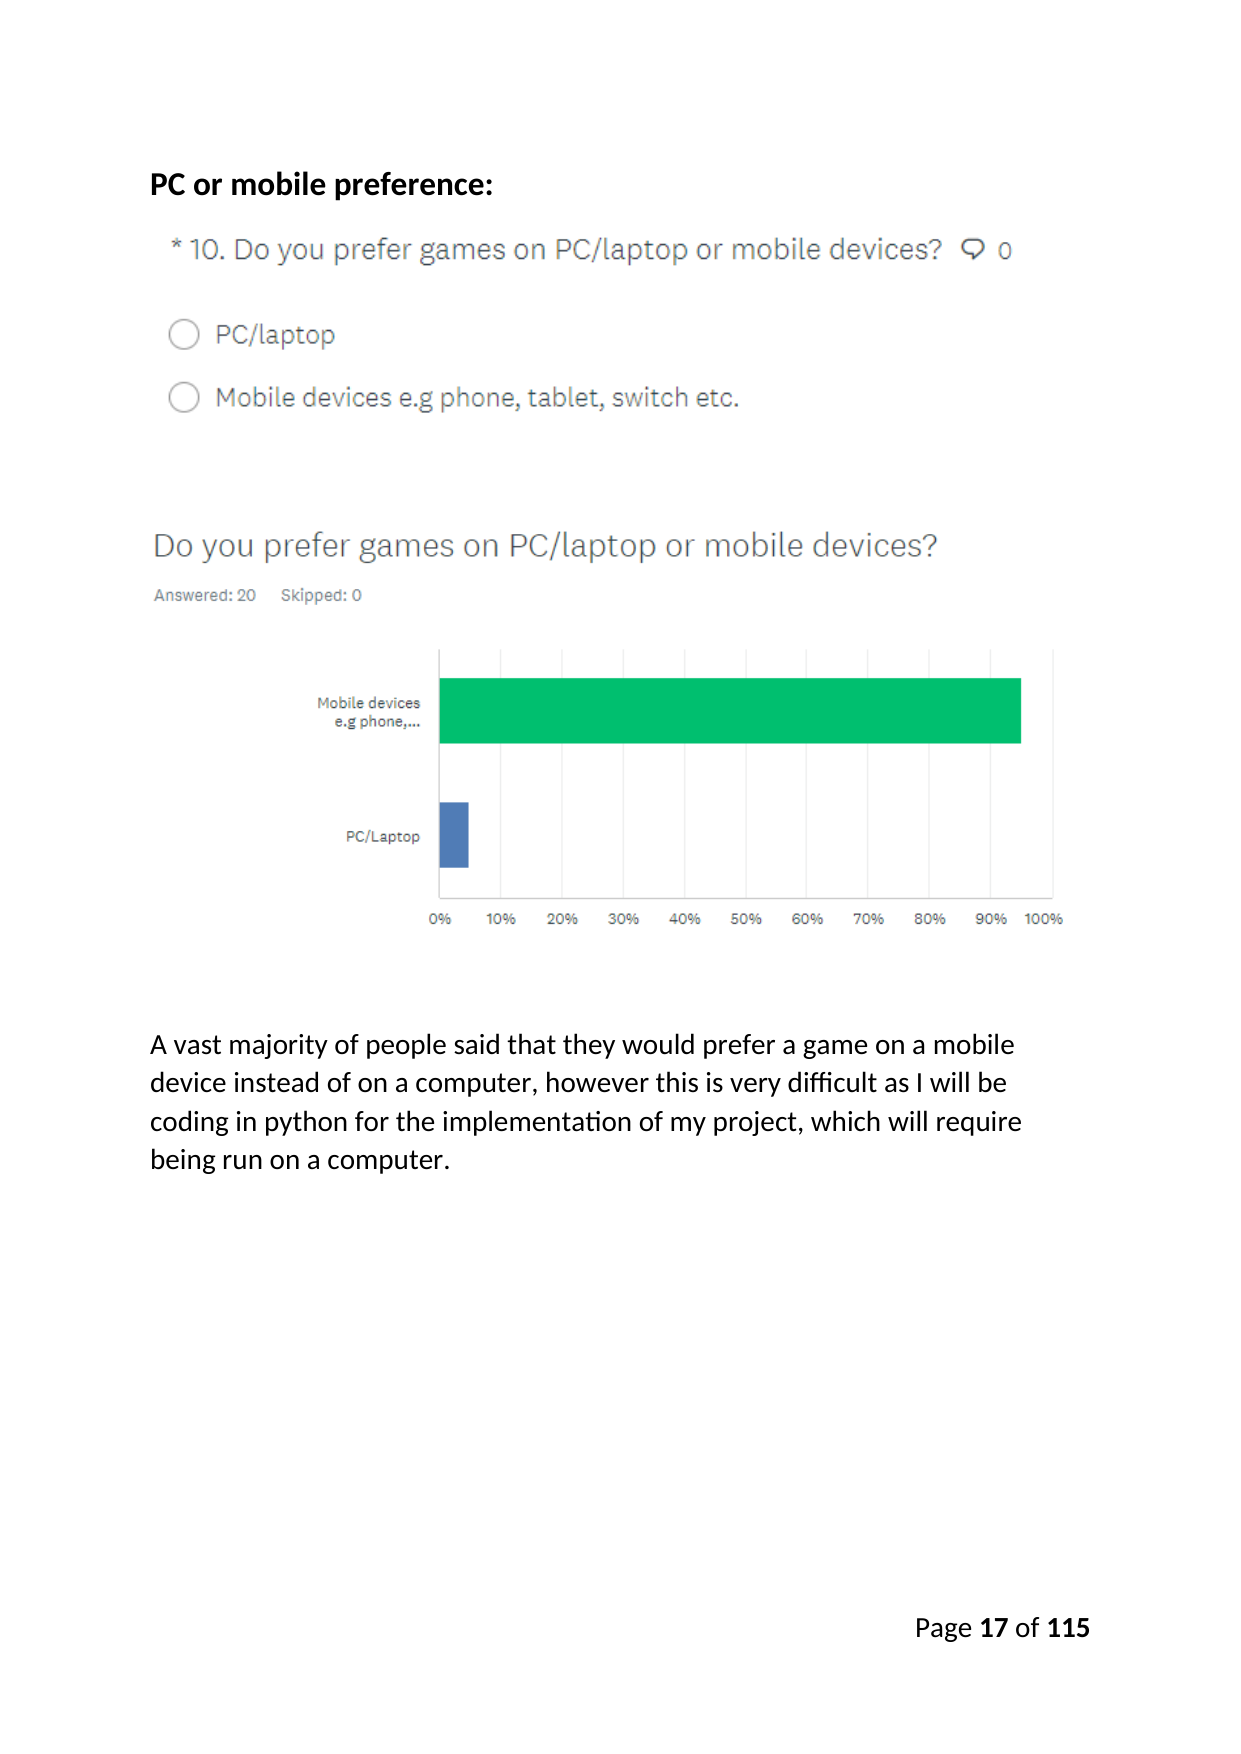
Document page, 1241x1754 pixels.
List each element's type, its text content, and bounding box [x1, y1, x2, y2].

picture [150, 520, 1080, 949]
text A vast majority of people said that they would prefer a game on a mobile device instead of on a computer, however this is very difficult as I will be coding in python for the implementation of my project, which will require being run on a computer. [150, 1026, 1090, 1177]
picture [146, 218, 1034, 442]
subtitle PC or mobile preference: [150, 162, 1090, 203]
